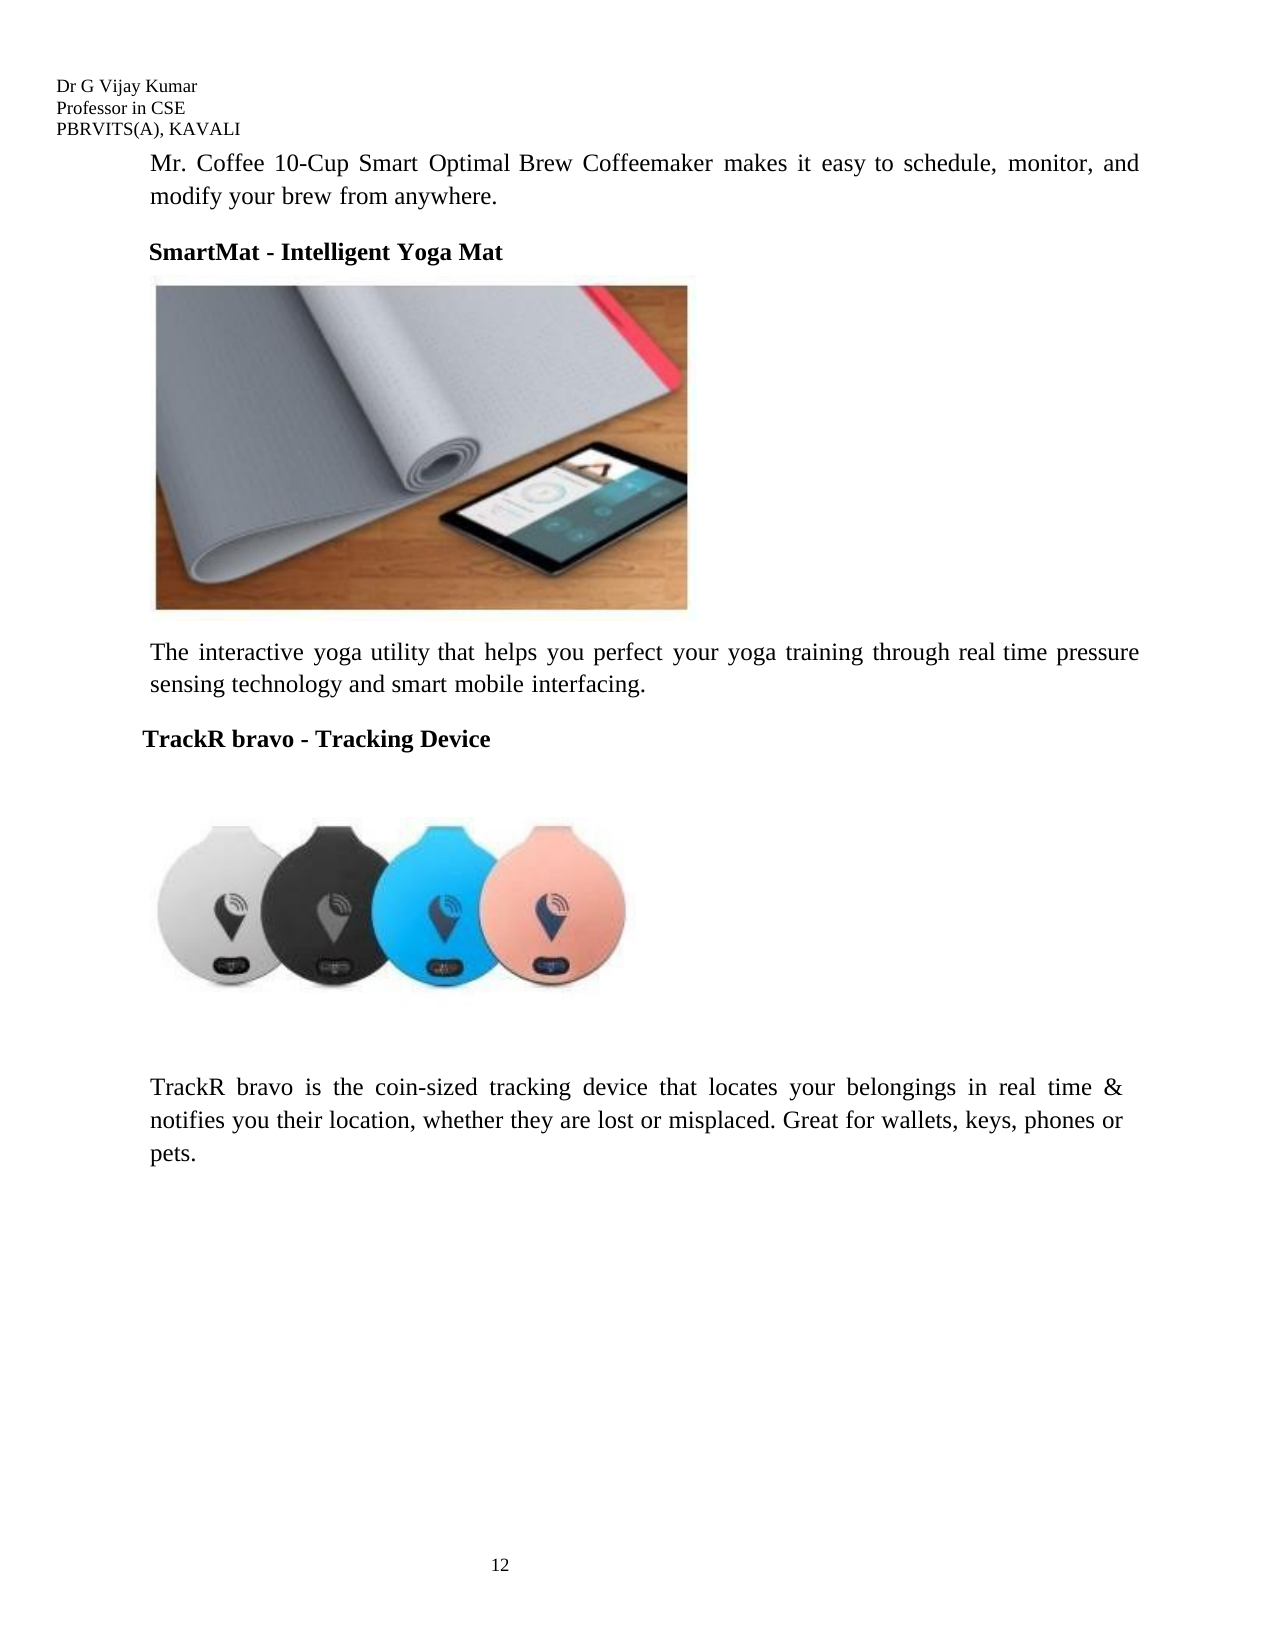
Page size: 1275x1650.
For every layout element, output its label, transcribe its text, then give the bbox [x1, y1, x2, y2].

picture [150, 817, 637, 1007]
text Mr. Coffee 10-Cup Smart Optimal Brew Coffeemaker makes it easy to schedule, monitor, and modify your brew from anywhere. [150, 148, 1156, 210]
picture [150, 275, 697, 621]
text TrackR bravo is the coin-sized tracking device that locates your belongings in real time & notifies you their location, whether they are lost or misplaced. Great for wallets, keys, phones or pets. [150, 1072, 1125, 1167]
subtitle SmartMat - Intelligent Yoga Mat [148, 237, 1271, 265]
subtitle TrackR bravo - Tracking Device [142, 724, 1271, 753]
